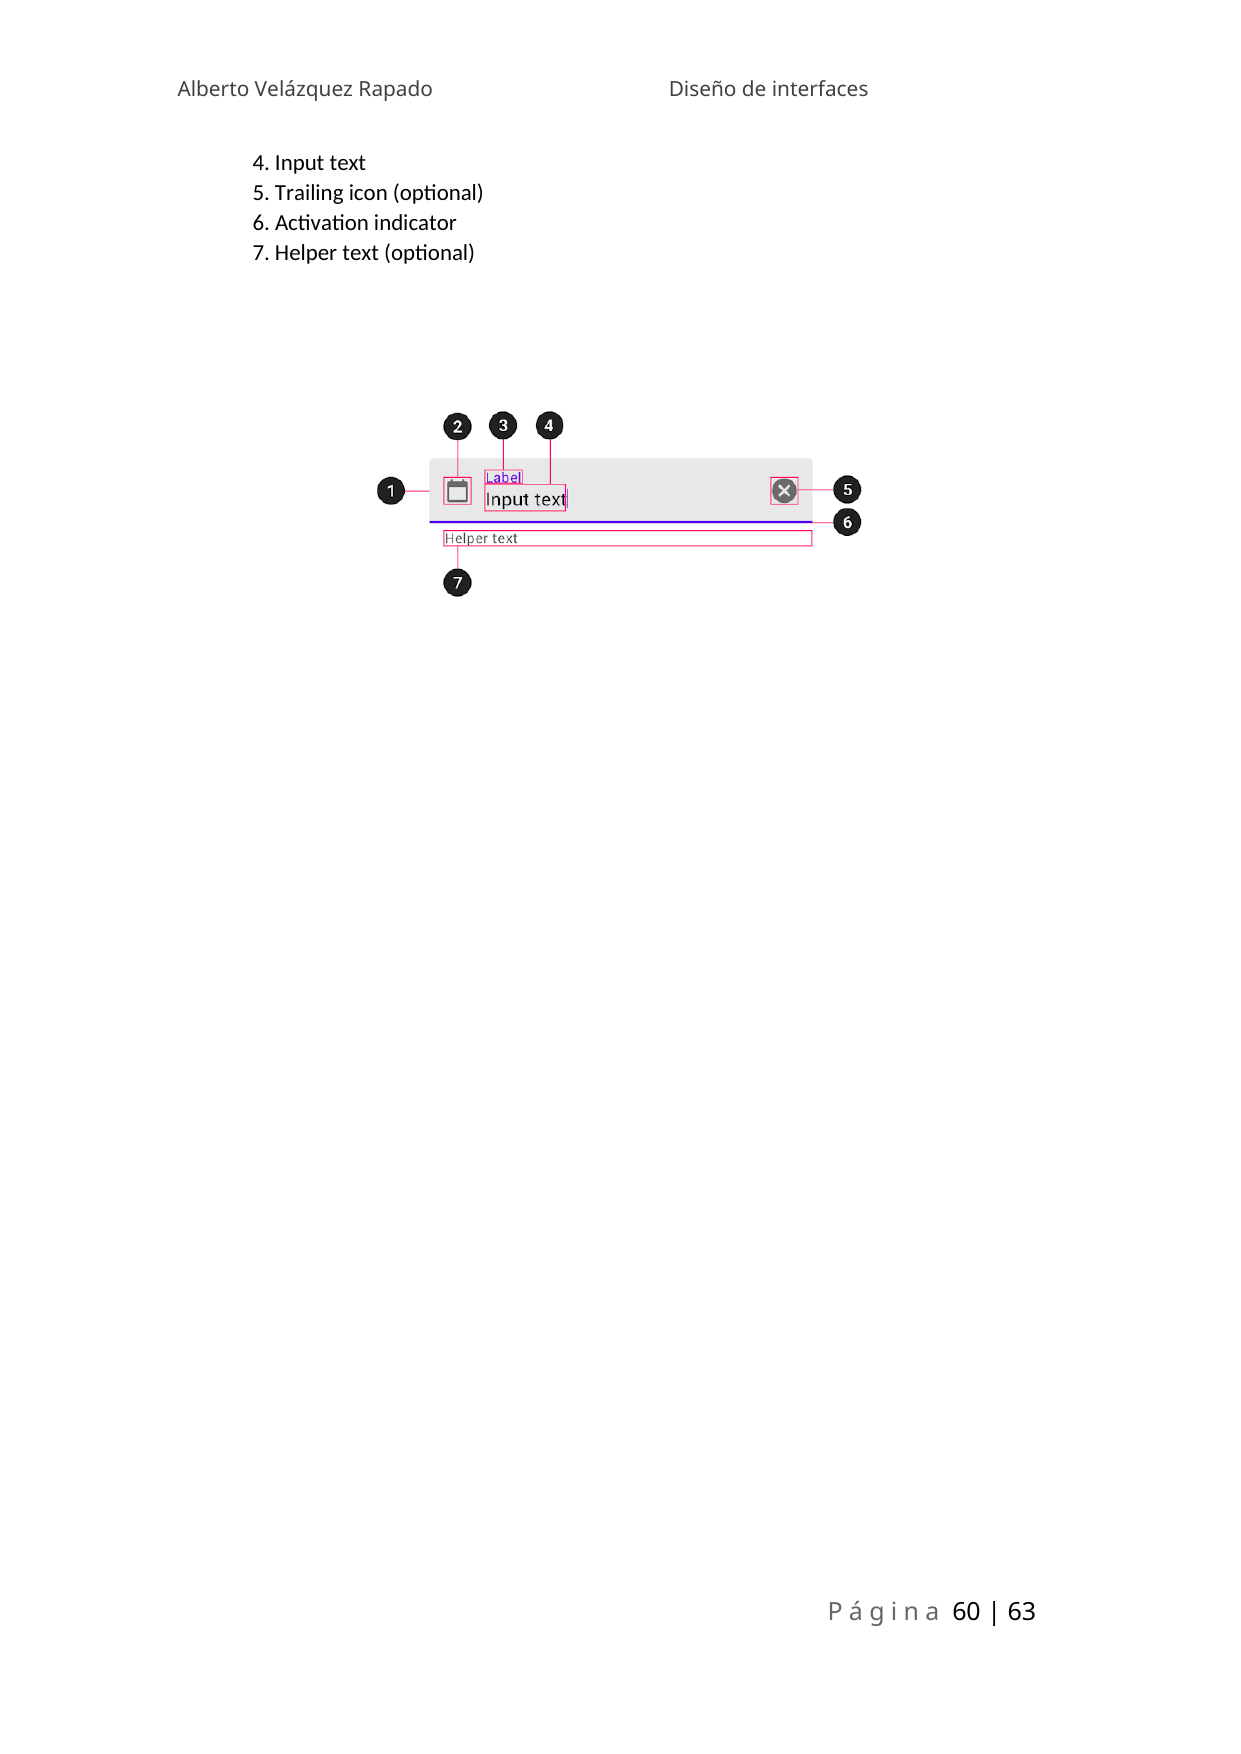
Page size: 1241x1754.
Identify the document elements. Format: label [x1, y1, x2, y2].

list [215, 148, 1063, 266]
picture [177, 285, 1063, 728]
